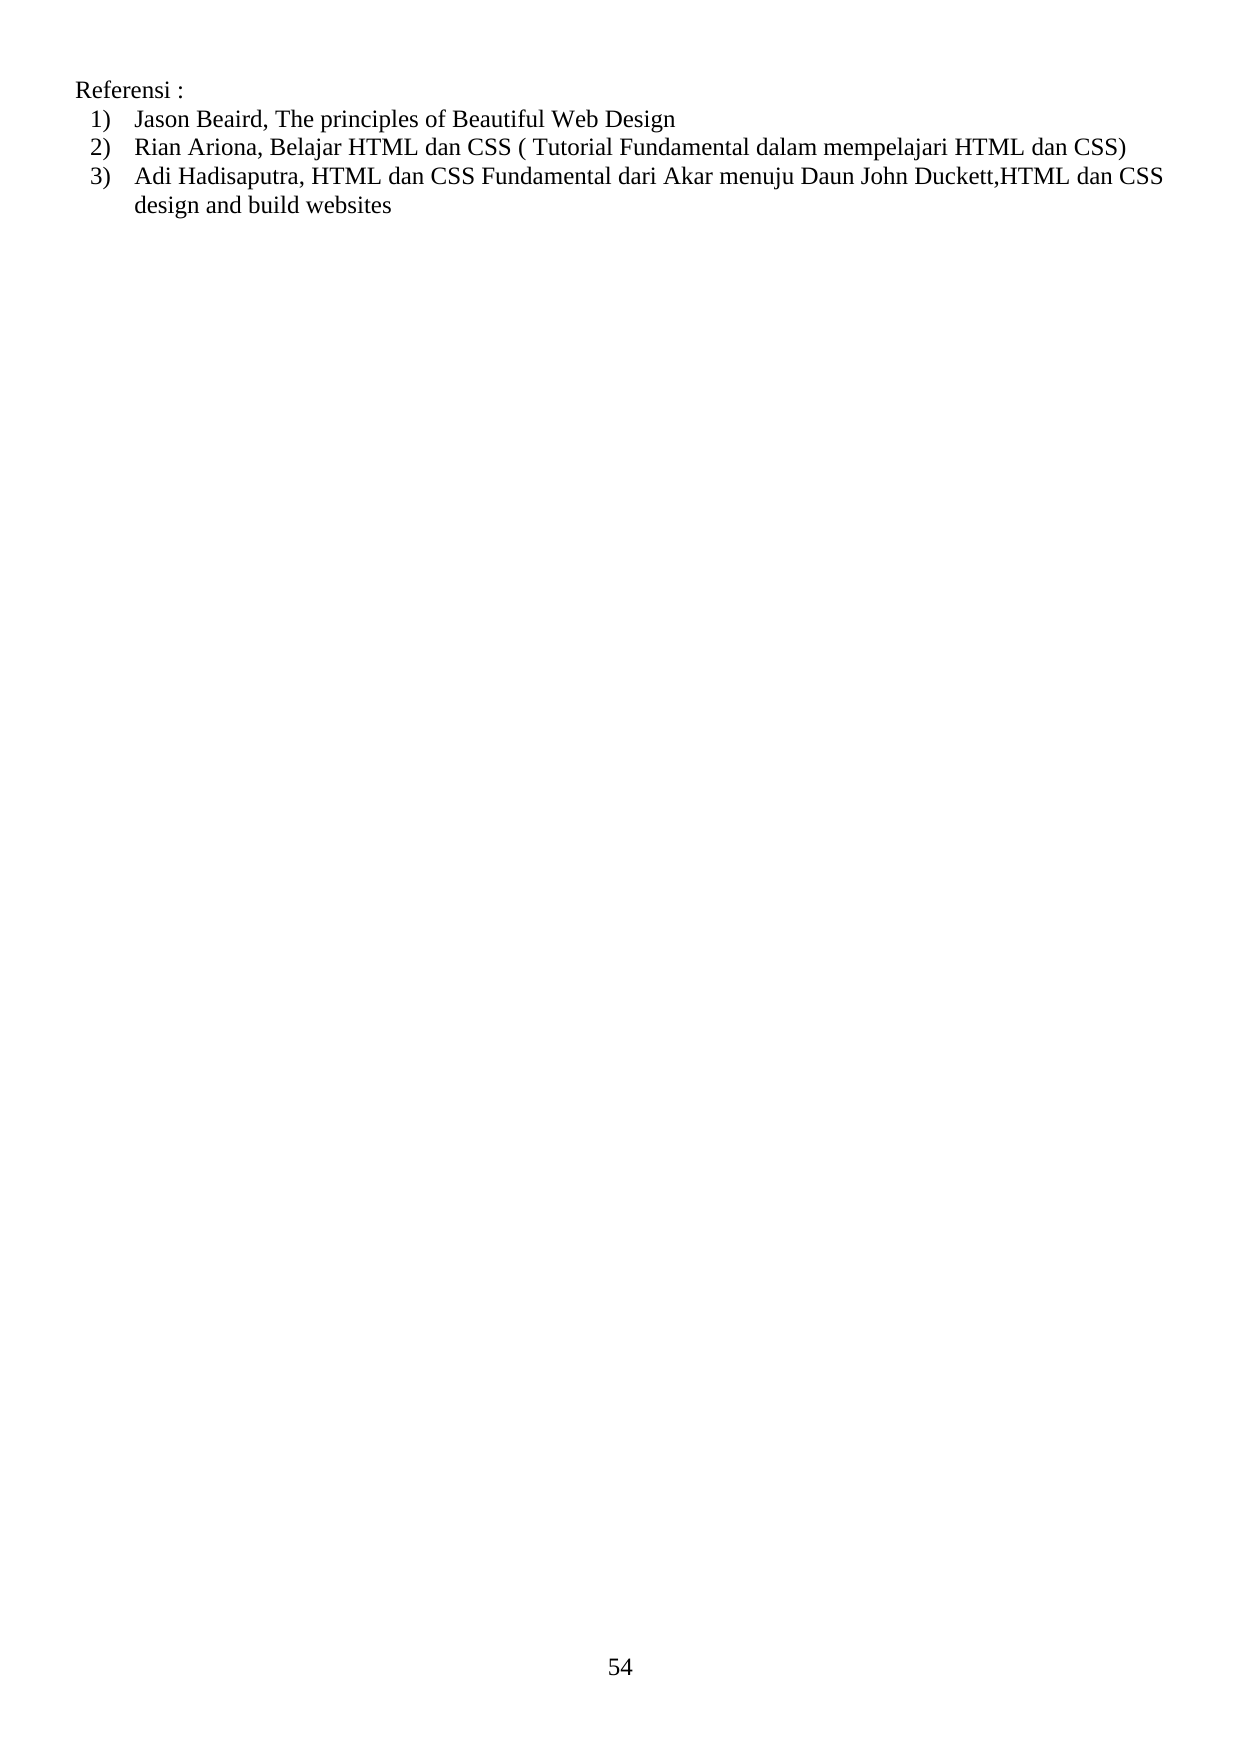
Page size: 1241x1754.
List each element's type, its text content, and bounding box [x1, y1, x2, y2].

list Adi Hadisaputra, HTML dan CSS Fundamental dari Akar menuju Daun John Duckett,HTML dan CSS design and build websites [90, 161, 1165, 219]
list Rian Ariona, Belajar HTML dan CSS ( Tutorial Fundamental dalam mempelajari HTML dan CSS) [90, 132, 1165, 161]
text Referensi : [75, 75, 1165, 104]
list Jason Beaird, The principles of Beautiful Web Design [90, 104, 1165, 132]
